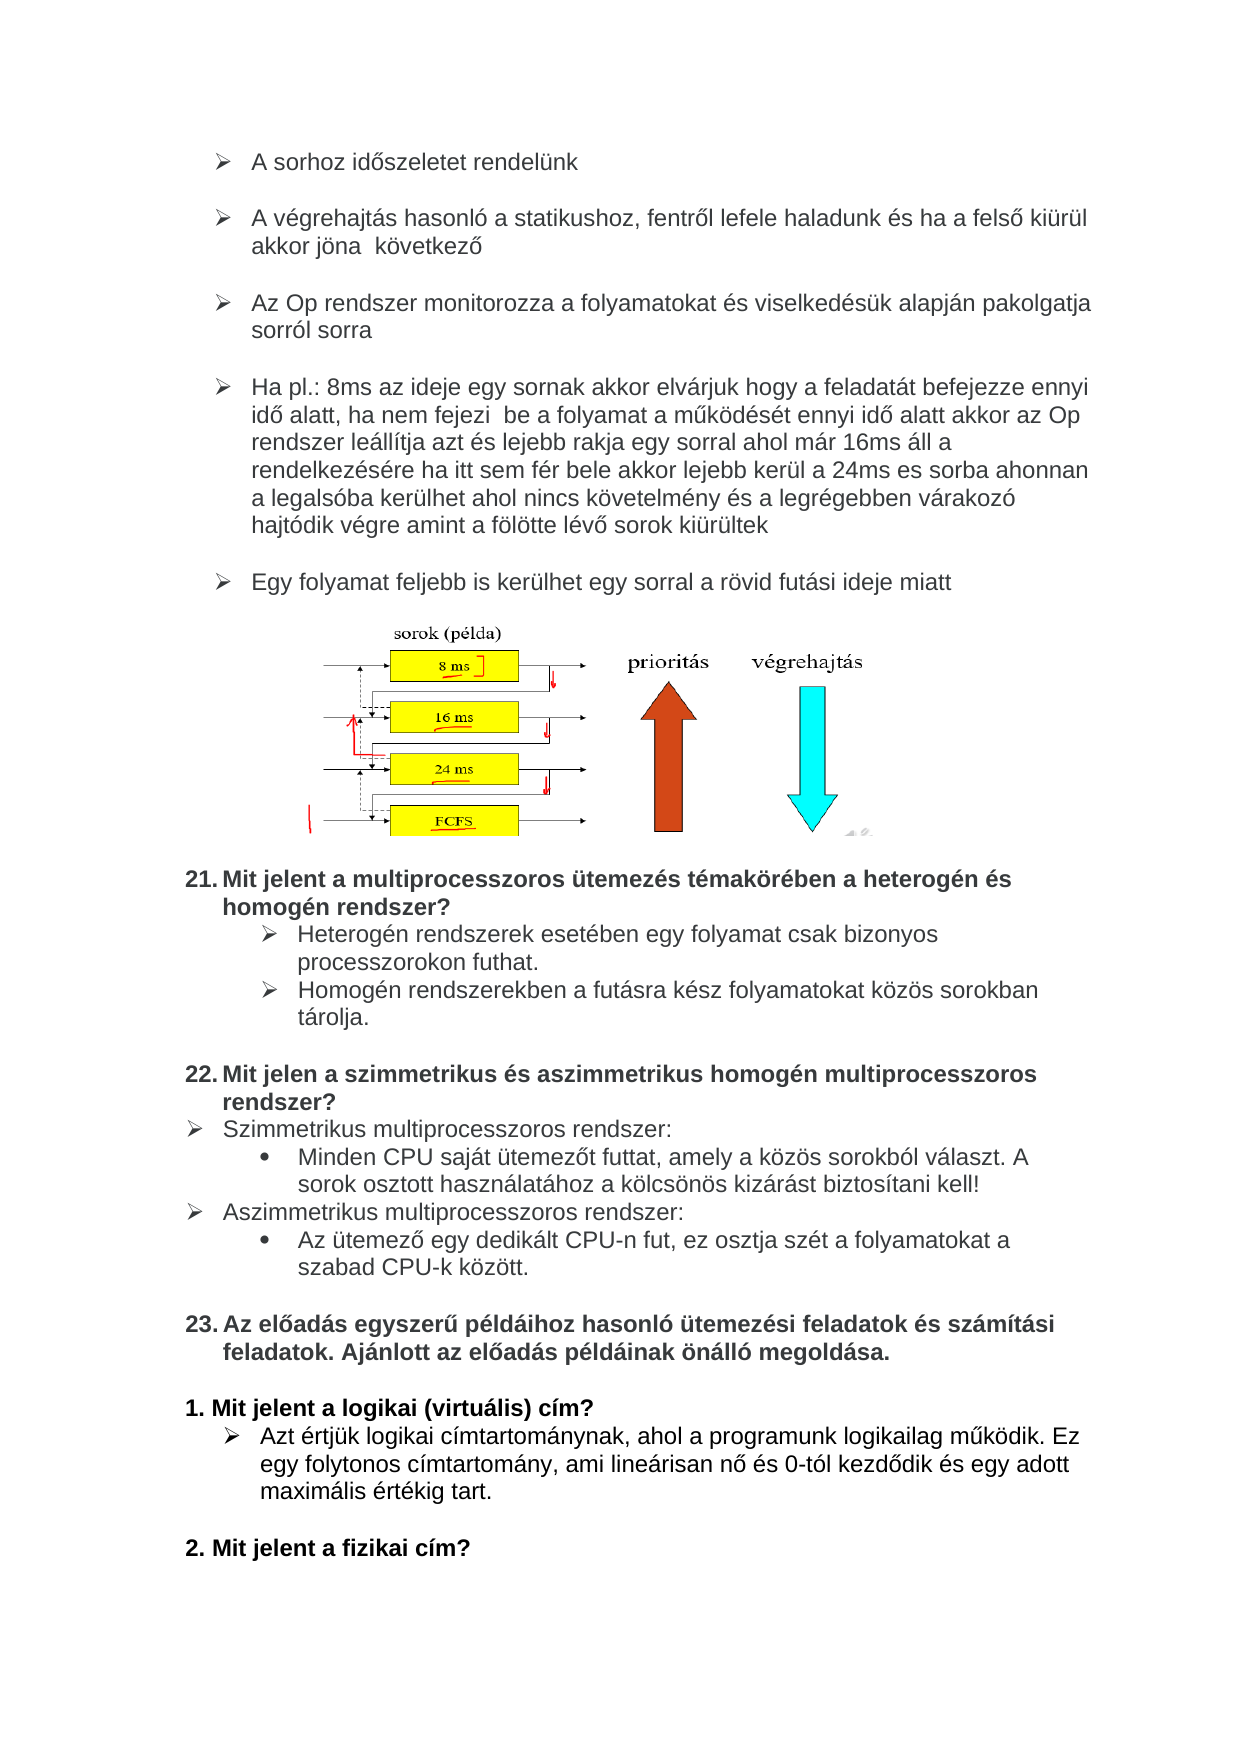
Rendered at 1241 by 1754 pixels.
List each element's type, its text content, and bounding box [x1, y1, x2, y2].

list Egy folyamat feljebb is kerülhet egy sorral a rövid futási ideje miatt [213, 568, 1093, 596]
list Homogén rendszerekben a futásra kész folyamatokat közös sorokban tárolja. [260, 976, 1093, 1031]
picture [297, 624, 873, 836]
list Az Op rendszer monitorozza a folyamatokat és viselkedésük alapján pakolgatja sorról sorra [213, 289, 1093, 344]
list A sorhoz időszeletet rendelünk [213, 148, 1093, 175]
list A végrehajtás hasonló a statikushoz, fentről lefele haladunk és ha a felső kiürül akkor jöna következő [213, 204, 1093, 259]
list Az előadás egyszerű példáihoz hasonló ütemezési feladatok és számítási feladatok. Ajánlott az előadás példáinak önálló megoldása. [185, 1310, 1093, 1365]
list Heterogén rendszerek esetében egy folyamat csak bizonyos processzorokon futhat. [260, 920, 1093, 976]
text 1. Mit jelent a logikai (virtuális) cím? [185, 1394, 1093, 1422]
text 2. Mit jelent a fizikai cím? [185, 1534, 1093, 1561]
list Minden CPU saját ütemezőt futtat, amely a közös sorokból választ. A sorok osztott használatához a kölcsönös kizárást biztosítani kell! [260, 1143, 1093, 1198]
list Mit jelen a szimmetrikus és aszimmetrikus homogén multiprocesszoros rendszer? [185, 1060, 1093, 1115]
list Ha pl.: 8ms az ideje egy sornak akkor elvárjuk hogy a feladatát befejezze ennyi idő alatt, ha nem fejezi be a folyamat a működését ennyi idő alatt akkor az Op rendszer leállítja azt és lejebb rakja egy sorral ahol már 16ms áll a rendelkezésére ha itt sem fér bele akkor lejebb kerül a 24ms es sorba ahonnan a legalsóba kerülhet ahol nincs követelmény és a legrégebben várakozó hajtódik végre amint a fölötte lévő sorok kiürültek [213, 373, 1093, 539]
list Aszimmetrikus multiprocesszoros rendszer: [185, 1198, 1093, 1226]
list Az ütemező egy dedikált CPU-n fut, ez osztja szét a folyamatokat a szabad CPU-k között. [260, 1226, 1093, 1281]
list Szimmetrikus multiprocesszoros rendszer: [185, 1115, 1093, 1143]
list Mit jelent a multiprocesszoros ütemezés témakörében a heterogén és homogén rendszer? [185, 865, 1093, 920]
list Azt értjük logikai címtartománynak, ahol a programunk logikailag működik. Ez egy folytonos címtartomány, ami lineárisan nő és 0-tól kezdődik és egy adott maximális értékig tart. [222, 1422, 1093, 1505]
